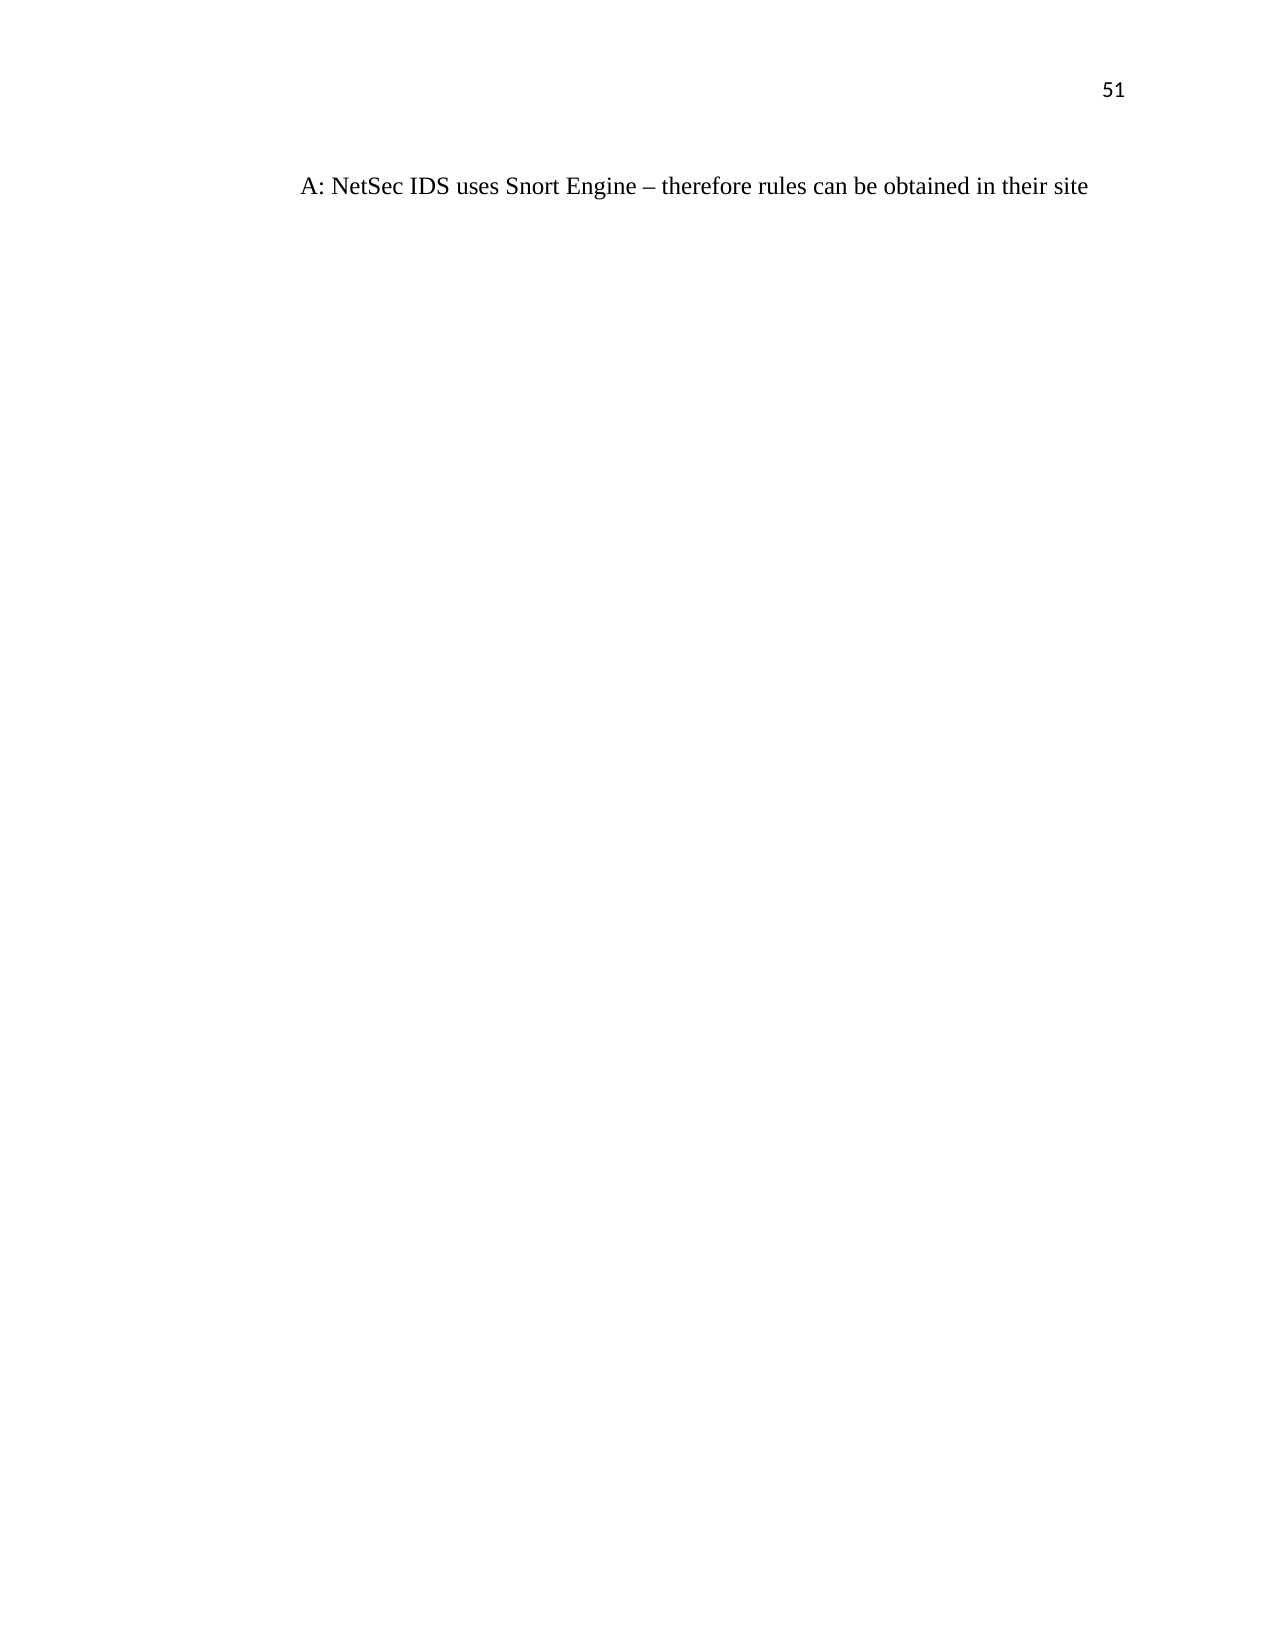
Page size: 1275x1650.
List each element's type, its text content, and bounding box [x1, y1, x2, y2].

list A: NetSec IDS uses Snort Engine – therefore rules can be obtained in their site [300, 171, 1125, 200]
